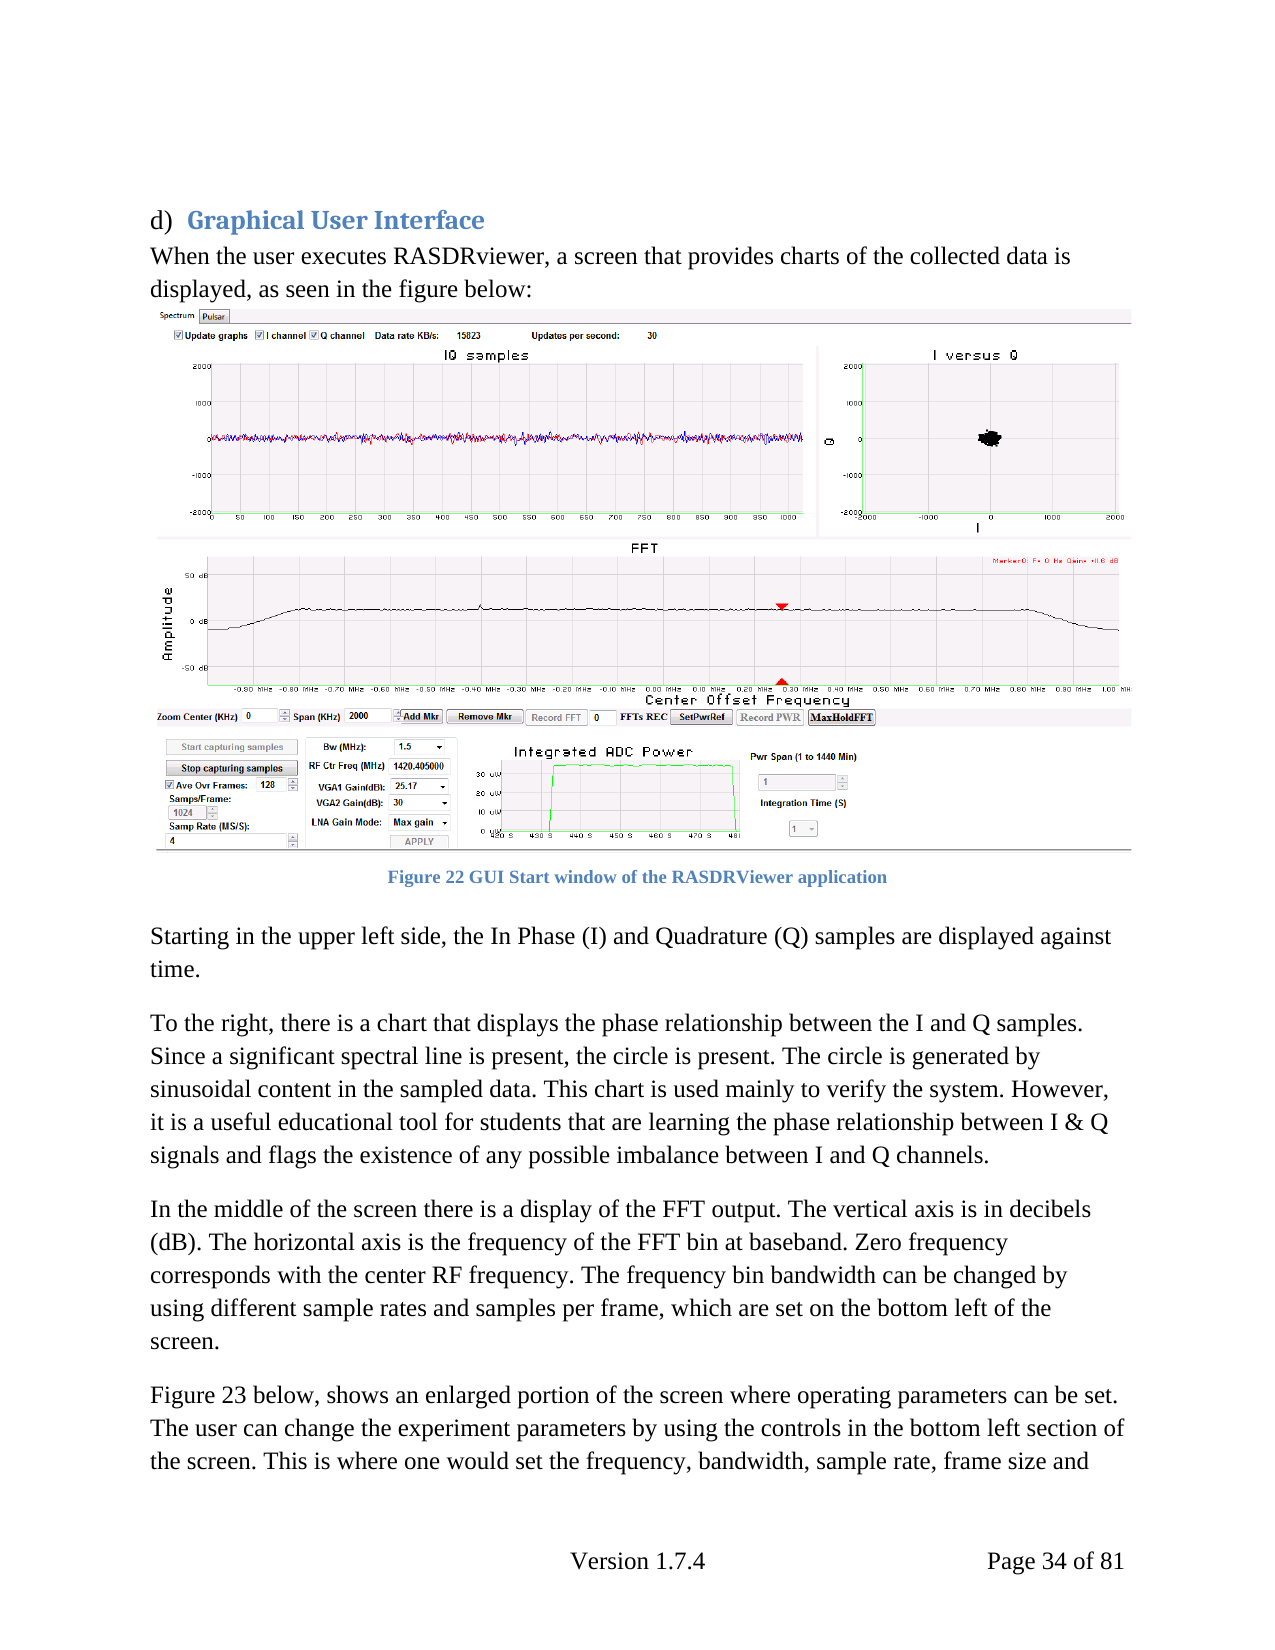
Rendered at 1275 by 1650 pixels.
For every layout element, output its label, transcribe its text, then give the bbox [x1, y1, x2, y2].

text Starting in the upper left side, the In Phase (I) and Quadrature (Q) samples are displayed against time. [150, 921, 1125, 983]
text When the user executes RASDRviewer, a screen that provides charts of the collected data is displayed, as seen in the figure below: [150, 241, 1125, 302]
text To the right, there is a chart that displays the phase relationship between the I and Q samples. Since a significant spectral line is present, the circle is present. The circle is generated by sinusoidal content in the sampled data. This chart is used mainly to verify the system. However, it is a useful educational tool for students that are learning the phase relationship between I & Q signals and flags the existence of any possible imbalance between I and Q channels. [150, 1008, 1125, 1169]
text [150, 1380, 1125, 1474]
subtitle Graphical User Interface [150, 204, 1125, 236]
text In the middle of the screen there is a display of the FFT output. The vertical axis is in decibels (dB). The horizontal axis is the frequency of the FFT bin at baseband. Zero frequency corresponds with the center RF frequency. The frequency bin bandwidth can be changed by using different sample rates and samples per frame, which are set on the bottom left of the screen. [150, 1194, 1125, 1355]
picture [156, 309, 1132, 853]
